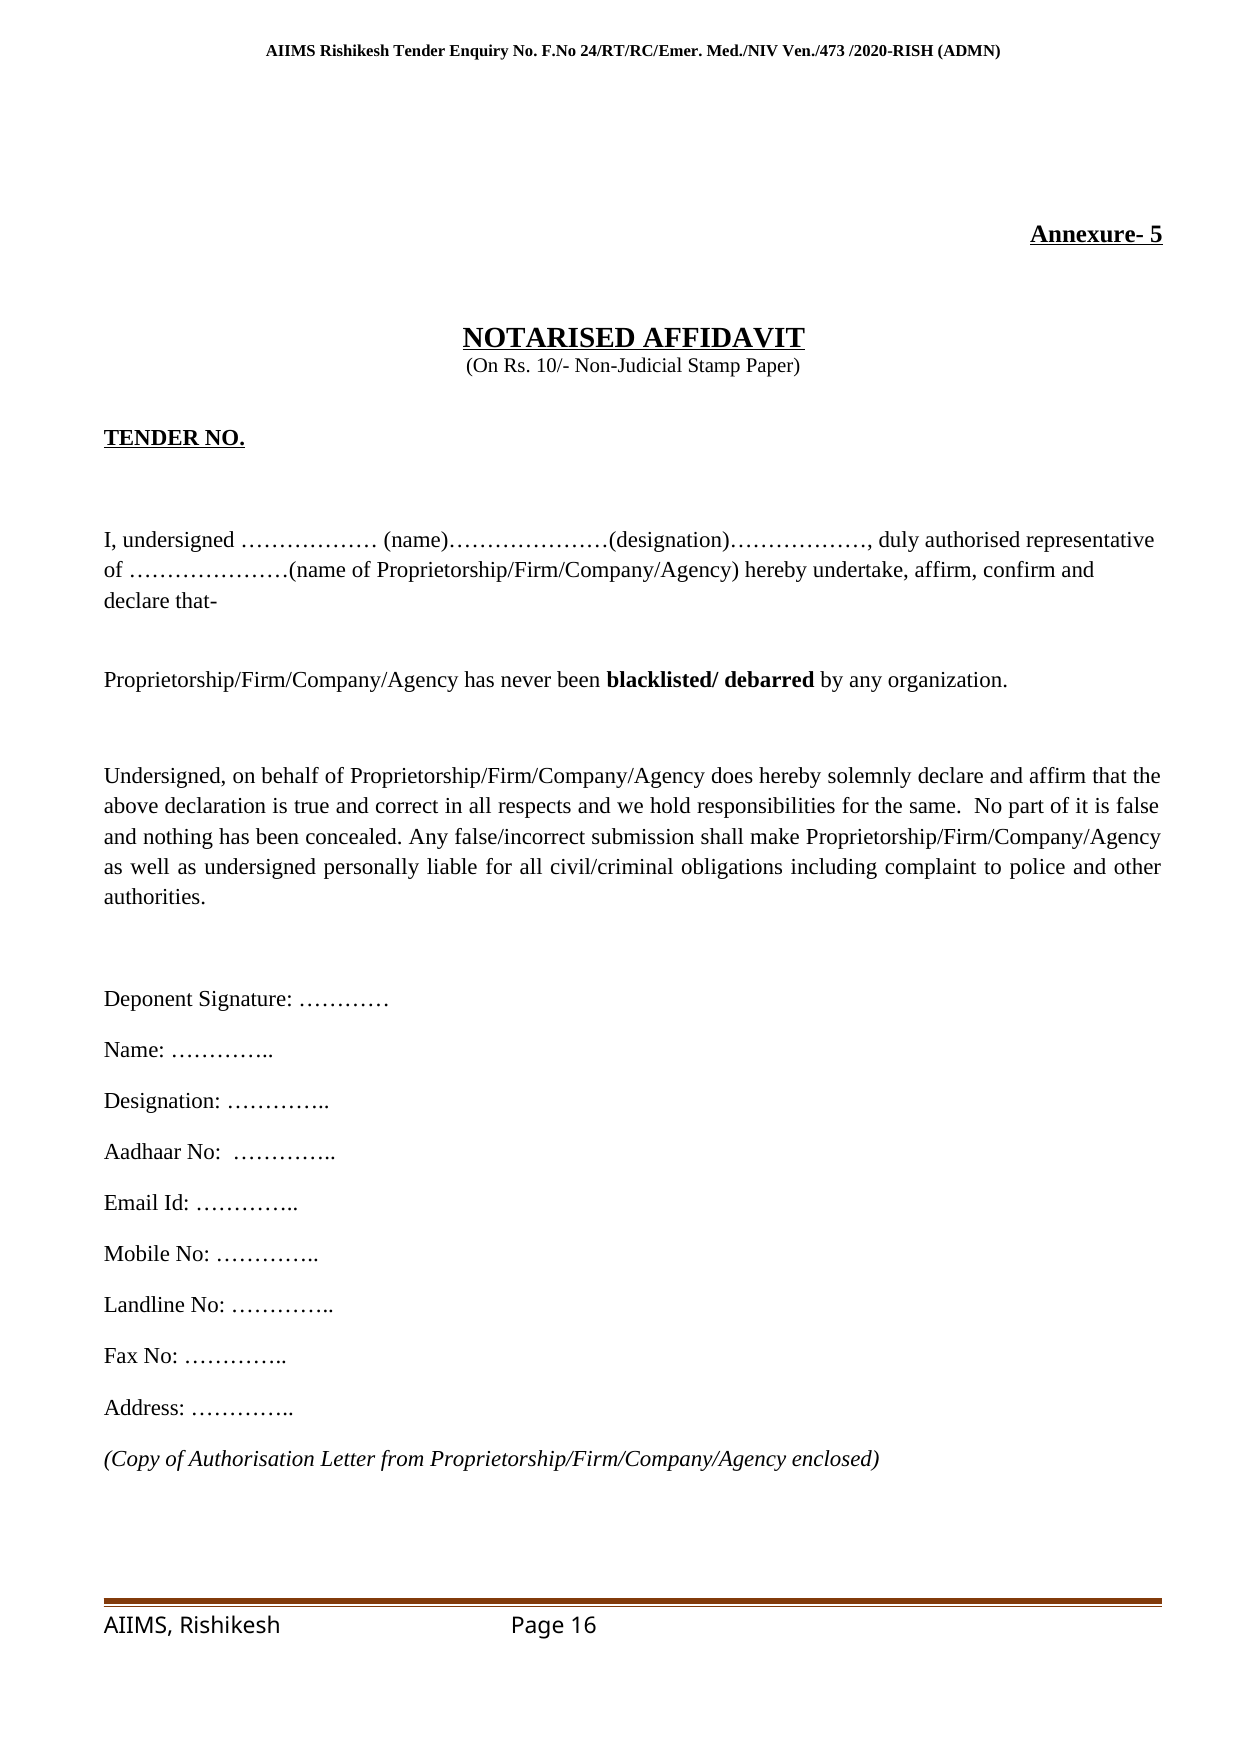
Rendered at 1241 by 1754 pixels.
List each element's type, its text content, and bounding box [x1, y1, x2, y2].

text Annexure- 5 [103, 219, 1162, 247]
text Fax No: ………….. [103, 1343, 1162, 1369]
text Name: ………….. [103, 1036, 1162, 1063]
text Aadhaar No: ………….. [103, 1138, 1162, 1165]
text Undersigned, on behalf of Proprietorship/Firm/Company/Agency does hereby solemnly declare and affirm that the above declaration is true and correct in all respects and we hold responsibilities for the same. No part of it is false and nothing has been concealed. Any false/incorrect submission shall make Proprietorship/Firm/Company/Agency as well as undersigned personally liable for all civil/criminal obligations including complaint to police and other authorities. [103, 762, 1162, 909]
text TENDER NO. [103, 424, 1162, 451]
text Mobile No: ………….. [103, 1241, 1162, 1267]
text Deponent Signature: ………… [103, 985, 1162, 1012]
text Email Id: ………….. [103, 1189, 1162, 1216]
text NOTARISED AFFIDAVIT [103, 320, 1163, 353]
text Proprietorship/Firm/Company/Agency has never been blacklisted/ debarred by any organization. [103, 666, 1162, 693]
text (Copy of Authorisation Letter from Proprietorship/Firm/Company/Agency enclosed) [103, 1445, 1162, 1471]
text I, undersigned ……………… (name)…………………(designation)………………, duly authorised representative of …………………(name of Proprietorship/Firm/Company/Agency) hereby undertake, affirm, confirm and declare that- [103, 526, 1162, 613]
text (On Rs. 10/- Non-Judicial Stamp Paper) [103, 353, 1162, 377]
text Landline No: ………….. [103, 1292, 1162, 1318]
text Designation: ………….. [103, 1087, 1162, 1114]
text Address: ………….. [103, 1394, 1162, 1420]
